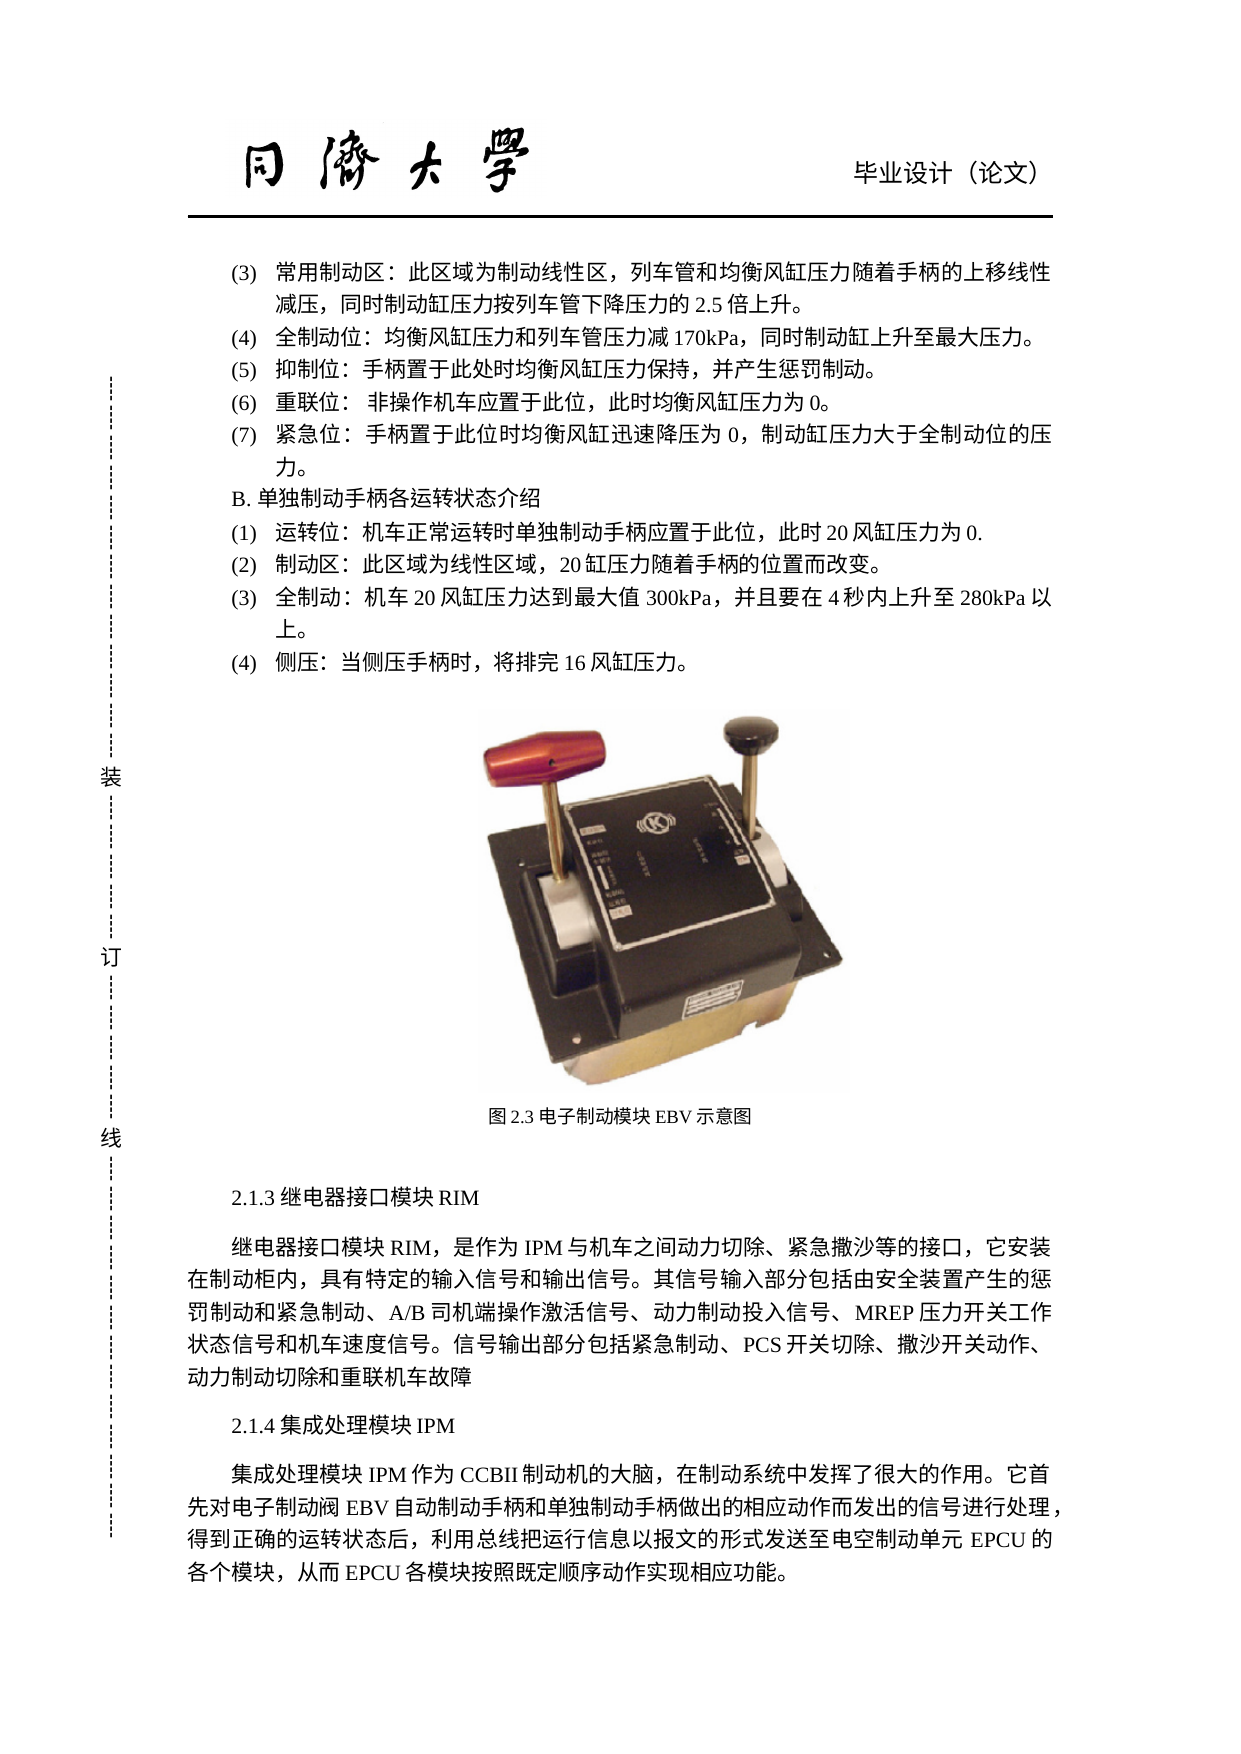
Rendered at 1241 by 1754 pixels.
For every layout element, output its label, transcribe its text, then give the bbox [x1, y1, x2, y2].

list 全制动：机车20风缸压力达到最大值300kPa，并且要在4秒内上升至280kPa以上。 [231, 579, 1053, 644]
list 重联位： 非操作机车应置于此位，此时均衡风缸压力为0。 [231, 384, 1053, 417]
list 全制动位：均衡风缸压力和列车管压力减170kPa，同时制动缸上升至最大压力。 [231, 319, 1053, 352]
list 制动区：此区域为线性区域，20缸压力随着手柄的位置而改变。 [231, 547, 1053, 579]
text 图2.3 电子制动模块EBV示意图 [187, 1099, 1053, 1132]
subtitle 2.1.4 集成处理模块IPM [187, 1408, 1053, 1441]
text 集成处理模块IPM作为CCBII制动机的大脑，在制动系统中发挥了很大的作用。它首先对电子制动阀EBV自动制动手柄和单独制动手柄做出的相应动作而发出的信号进行处理，得到正确的运转状态后，利用总线把运行信息以报文的形式发送至电空制动单元EPCU的各个模块，从而EPCU各模块按照既定顺序动作实现相应功能。 [187, 1457, 1053, 1587]
text B. 单独制动手柄各运转状态介绍 [187, 482, 1053, 514]
list 常用制动区：此区域为制动线性区，列车管和均衡风缸压力随着手柄的上移线性减压，同时制动缸压力按列车管下降压力的2.5倍上升。 [231, 254, 1053, 319]
list 抑制位：手柄置于此处时均衡风缸压力保持，并产生惩罚制动。 [231, 352, 1053, 384]
list 运转位：机车正常运转时单独制动手柄应置于此位，此时20风缸压力为0. [231, 514, 1053, 547]
list 侧压：当侧压手柄时，将排完16风缸压力。 [231, 644, 1053, 677]
list 紧急位：手柄置于此位时均衡风缸迅速降压为0，制动缸压力大于全制动位的压力。 [231, 417, 1053, 482]
text 继电器接口模块RIM，是作为IPM与机车之间动力切除、紧急撒沙等的接口，它安装在制动柜内，具有特定的输入信号和输出信号。其信号输入部分包括由安全装置产生的惩罚制动和紧急制动、A/B司机端操作激活信号、动力制动投入信号、MREP压力开关工作状态信号和机车速度信号。信号输出部分包括紧急制动、PCS开关切除、撒沙开关动作、动力制动切除和重联机车故障 [187, 1229, 1053, 1392]
subtitle 2.1.3 继电器接口模块RIM [187, 1181, 1053, 1213]
picture [224, 119, 547, 198]
